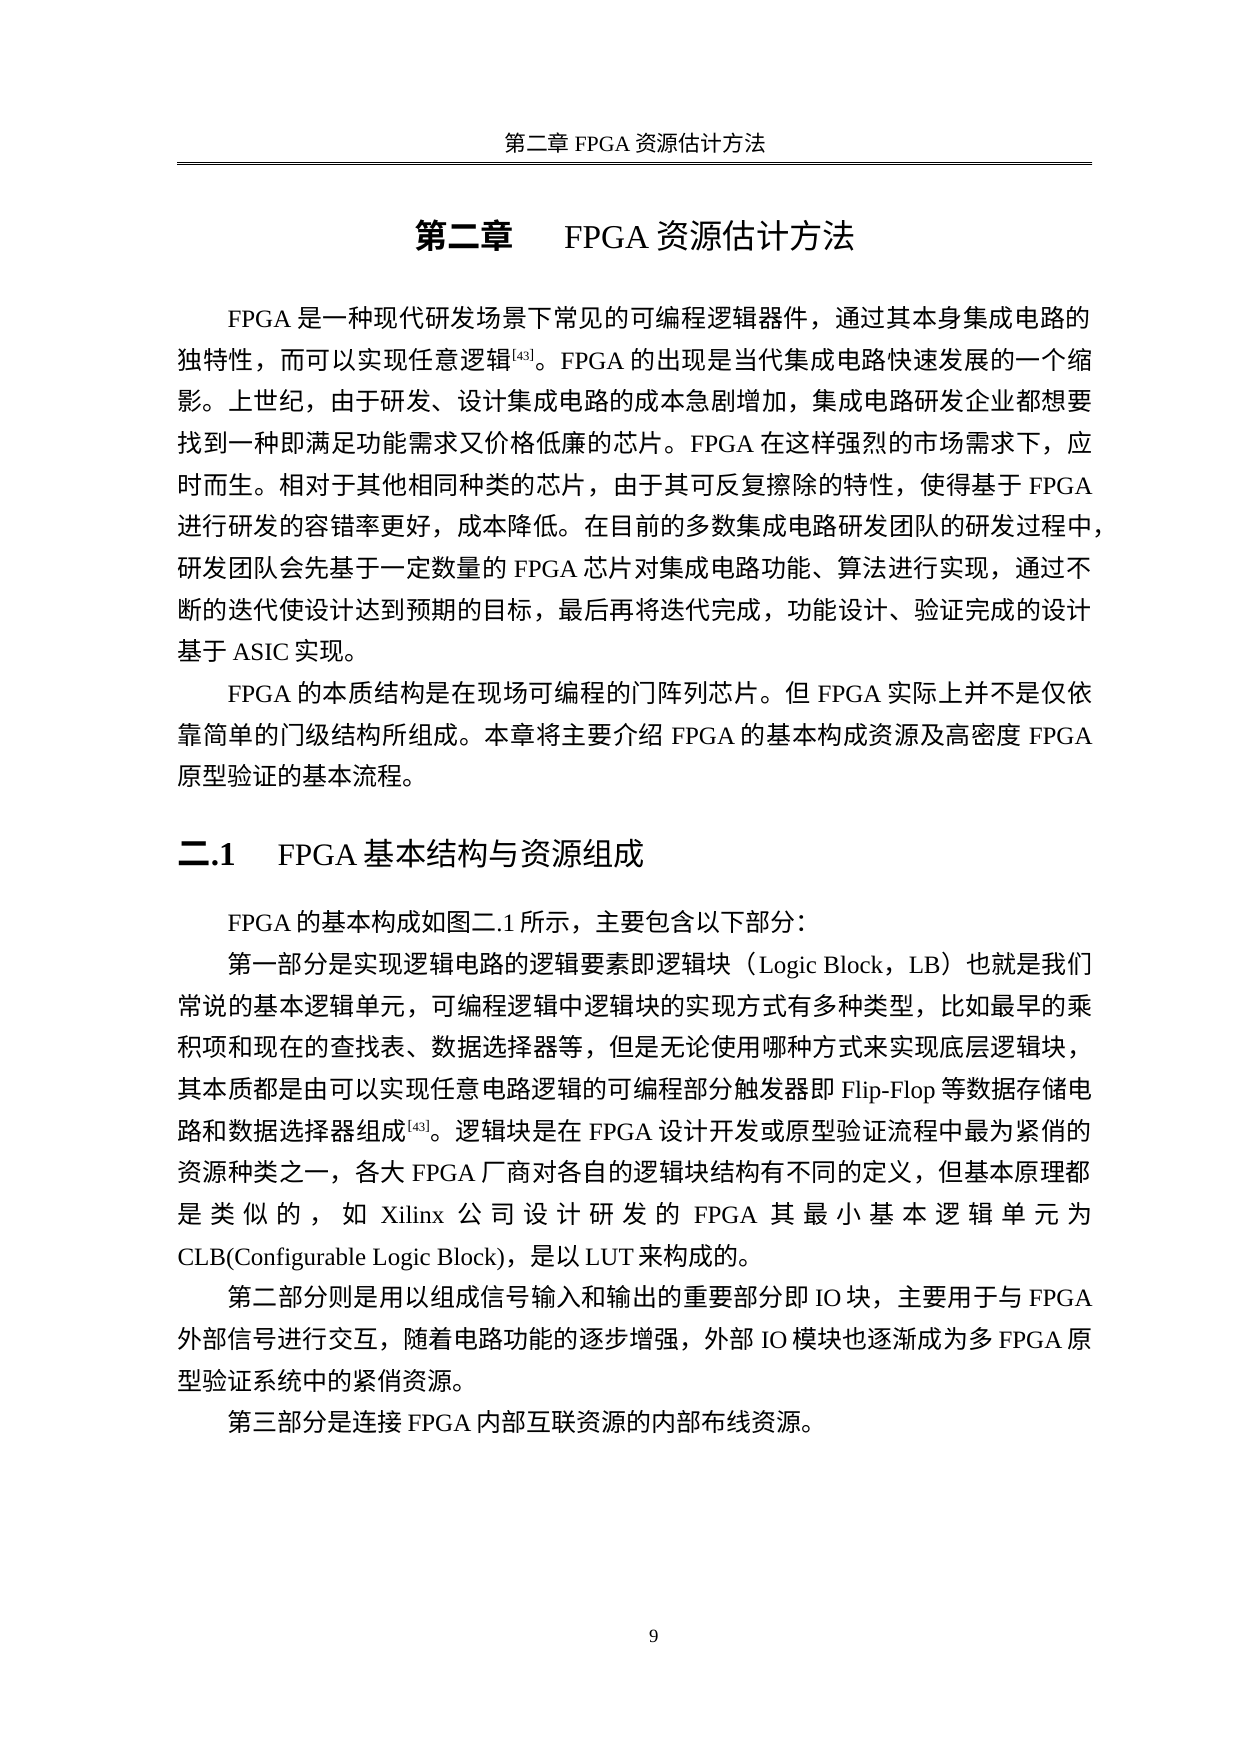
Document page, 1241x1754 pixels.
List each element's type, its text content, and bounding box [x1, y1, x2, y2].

text 第一部分是实现逻辑电路的逻辑要素即逻辑块（Logic Block，LB）也就是我们常说的基本逻辑单元，可编程逻辑中逻辑块的实现方式有多种类型，比如最早的乘积项和现在的查找表、数据选择器等，但是无论使用哪种方式来实现底层逻辑块，其本质都是由可以实现任意电路逻辑的可编程部分触发器即Flip-Flop等数据存储电路和数据选择器组成[43]。逻辑块是在FPGA设计开发或原型验证流程中最为紧俏的资源种类之一，各大FPGA厂商对各自的逻辑块结构有不同的定义，但基本原理都是类似的，如Xilinx公司设计研发的FPGA其最小基本逻辑单元为CLB(Configurable Logic Block)，是以LUT来构成的。 [177, 940, 1092, 1273]
subtitle FPGA基本结构与资源组成 [177, 832, 1092, 873]
text FPGA是一种现代研发场景下常见的可编程逻辑器件，通过其本身集成电路的独特性，而可以实现任意逻辑[43]。FPGA的出现是当代集成电路快速发展的一个缩影。上世纪，由于研发、设计集成电路的成本急剧增加，集成电路研发企业都想要找到一种即满足功能需求又价格低廉的芯片。FPGA在这样强烈的市场需求下，应时而生。相对于其他相同种类的芯片，由于其可反复擦除的特性，使得基于FPGA进行研发的容错率更好，成本降低。在目前的多数集成电路研发团队的研发过程中，研发团队会先基于一定数量的FPGA芯片对集成电路功能、算法进行实现，通过不断的迭代使设计达到预期的目标，最后再将迭代完成，功能设计、验证完成的设计基于ASIC实现。 [177, 294, 1092, 669]
text FPGA的本质结构是在现场可编程的门阵列芯片。但FPGA实际上并不是仅依靠简单的门级结构所组成。本章将主要介绍FPGA的基本构成资源及高密度FPGA原型验证的基本流程。 [177, 669, 1092, 794]
text 第三部分是连接FPGA内部互联资源的内部布线资源。 [177, 1398, 1092, 1440]
subtitle FPGA资源估计方法 [177, 215, 1092, 257]
text FPGA的基本构成如图2.1所示，主要包含以下部分： [177, 898, 1092, 940]
text 第二部分则是用以组成信号输入和输出的重要部分即IO块，主要用于与FPGA外部信号进行交互，随着电路功能的逐步增强，外部IO模块也逐渐成为多FPGA原型验证系统中的紧俏资源。 [177, 1273, 1092, 1398]
